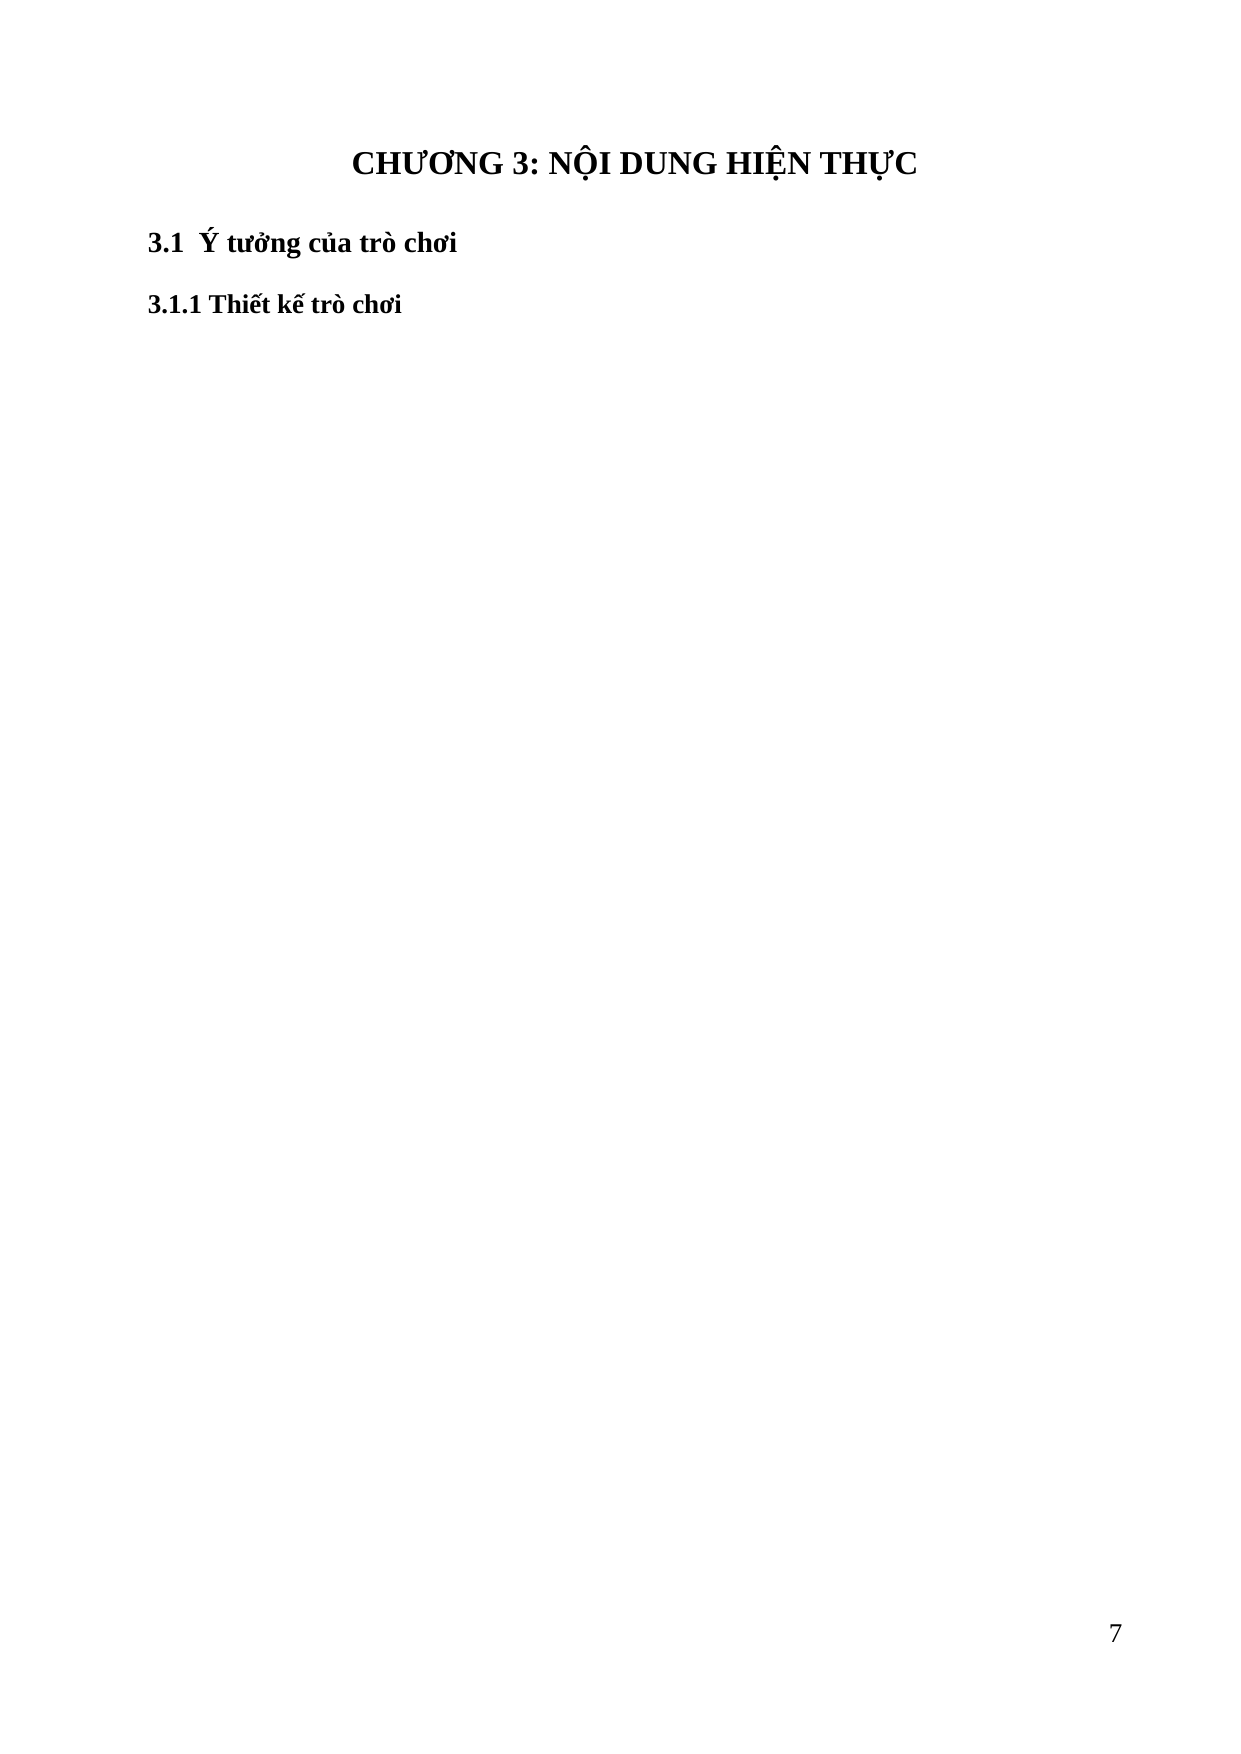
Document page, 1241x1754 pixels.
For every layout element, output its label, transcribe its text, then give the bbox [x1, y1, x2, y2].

subtitle NỘI DUNG HIỆN THỰC [148, 143, 1122, 181]
text 3.1.1 Thiết kế trò chơi [148, 288, 1122, 319]
subtitle Ý tưởng của trò chơi [148, 226, 1122, 259]
